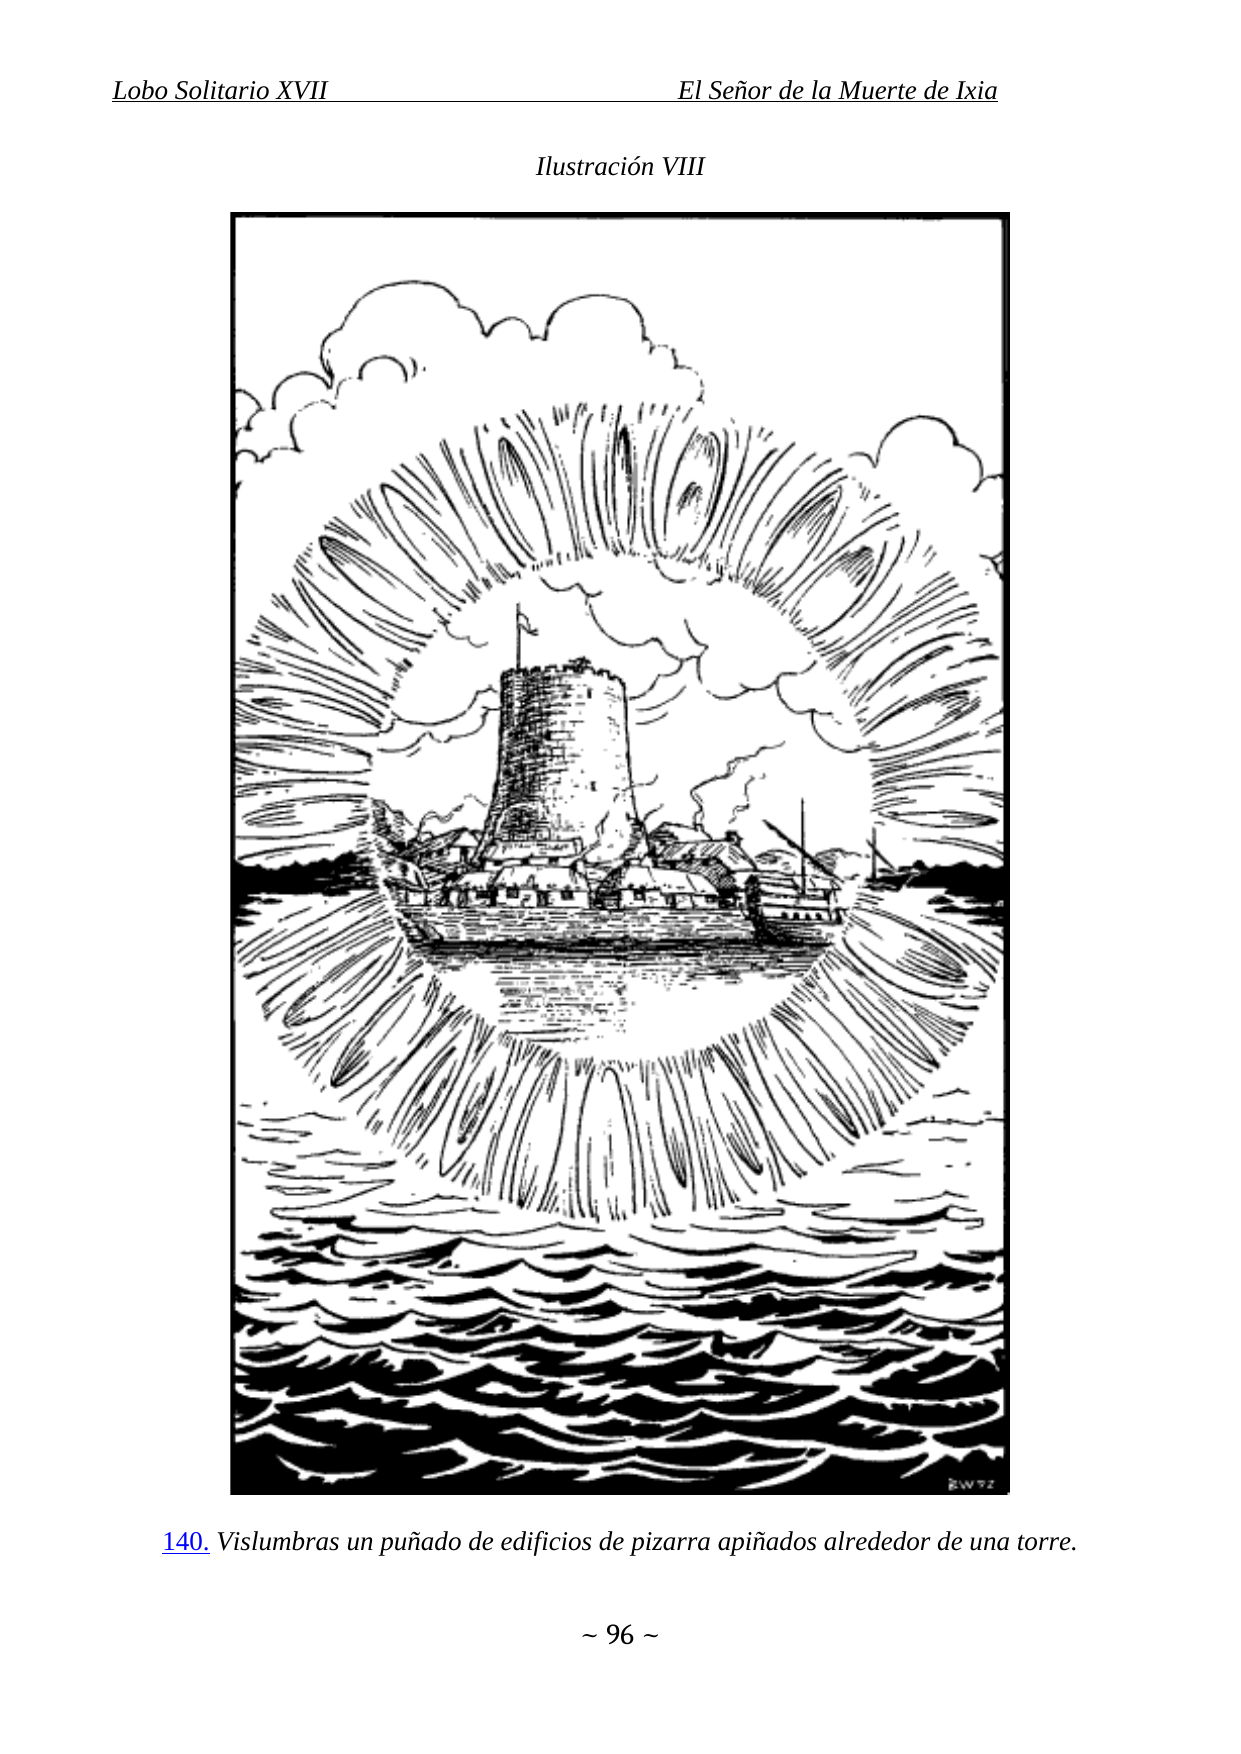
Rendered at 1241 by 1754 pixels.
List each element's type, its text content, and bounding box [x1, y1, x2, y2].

text 140. Vislumbras un puñado de edificios de pizarra apiñados alrededor de una torre. [112, 1526, 1128, 1557]
text Ilustración VIII [112, 150, 1128, 181]
picture [230, 212, 1010, 1495]
